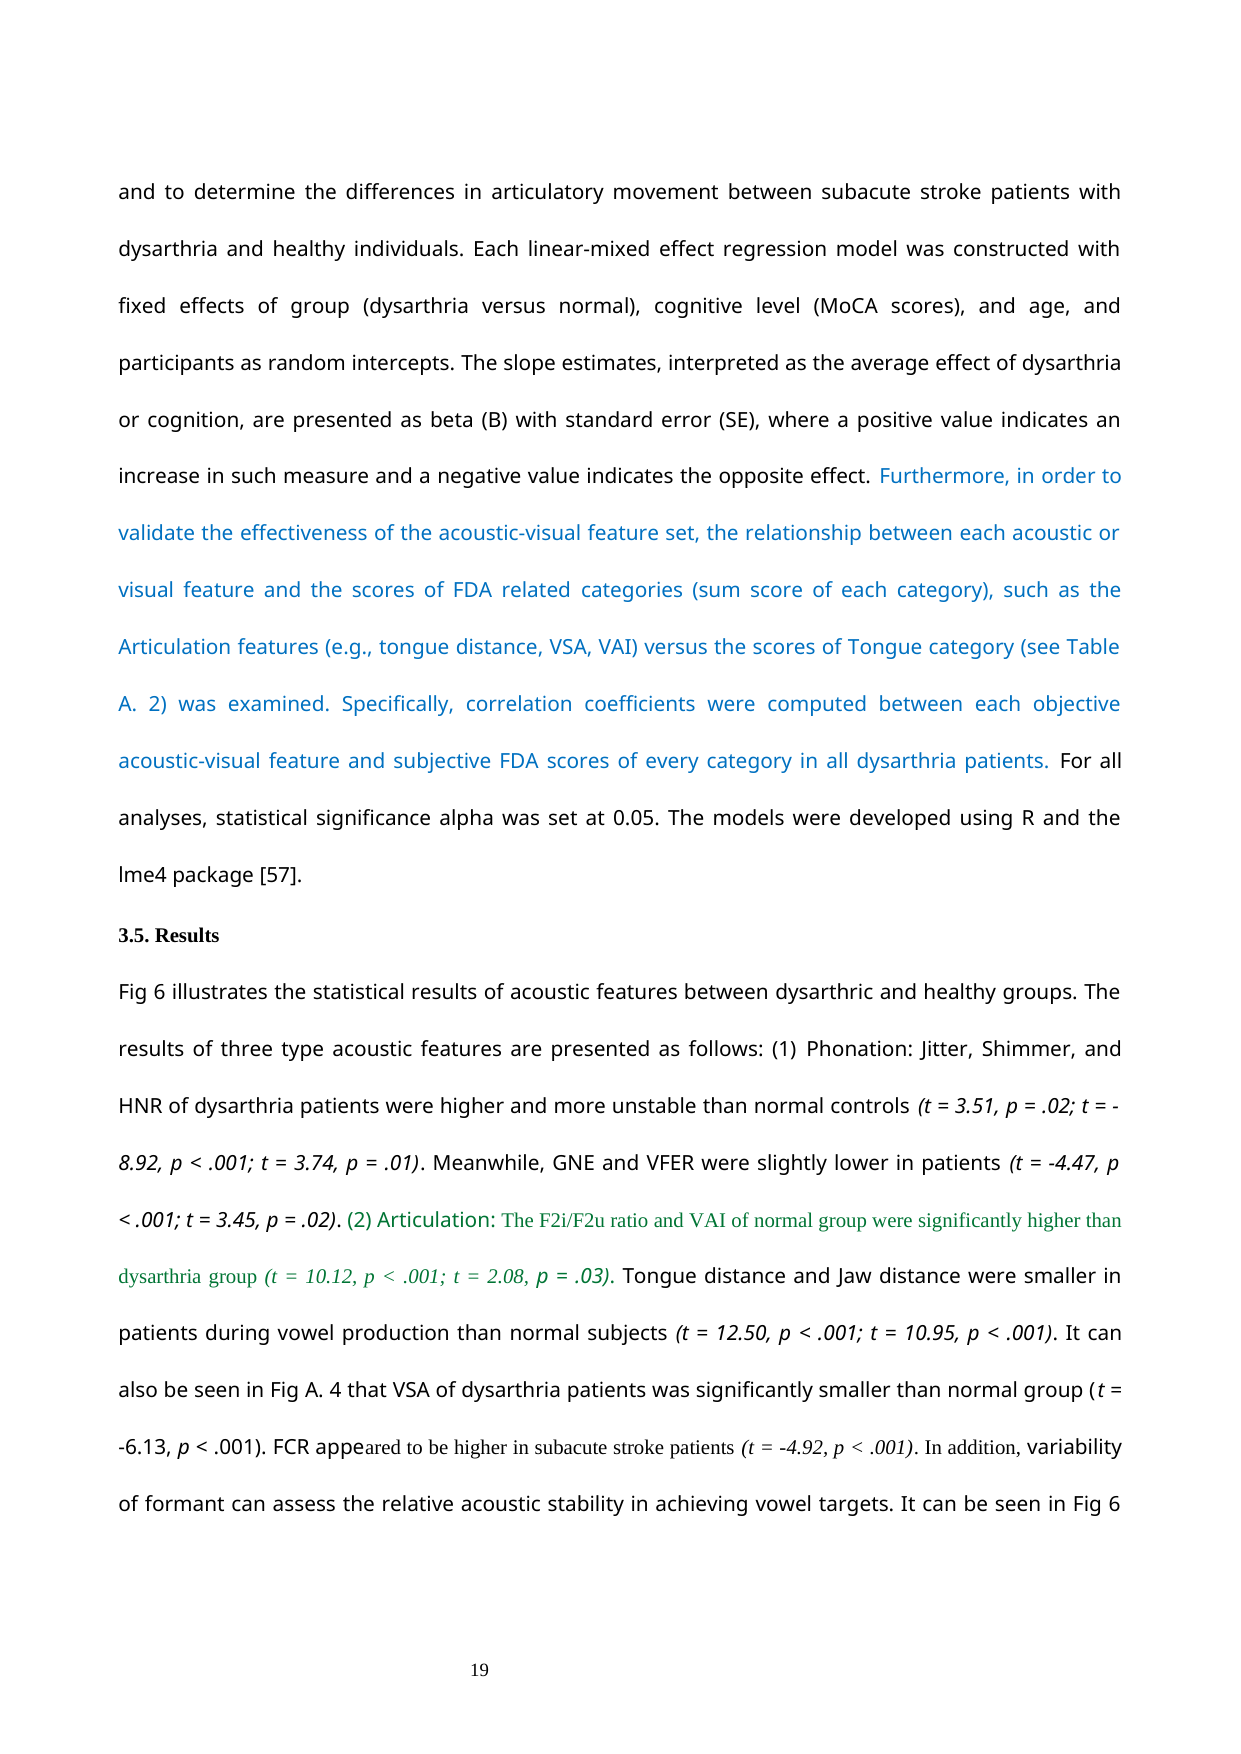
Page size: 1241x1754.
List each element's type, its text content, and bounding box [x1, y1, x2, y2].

text 3.5. Results [118, 923, 1122, 947]
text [118, 977, 1122, 1517]
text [118, 177, 1122, 888]
